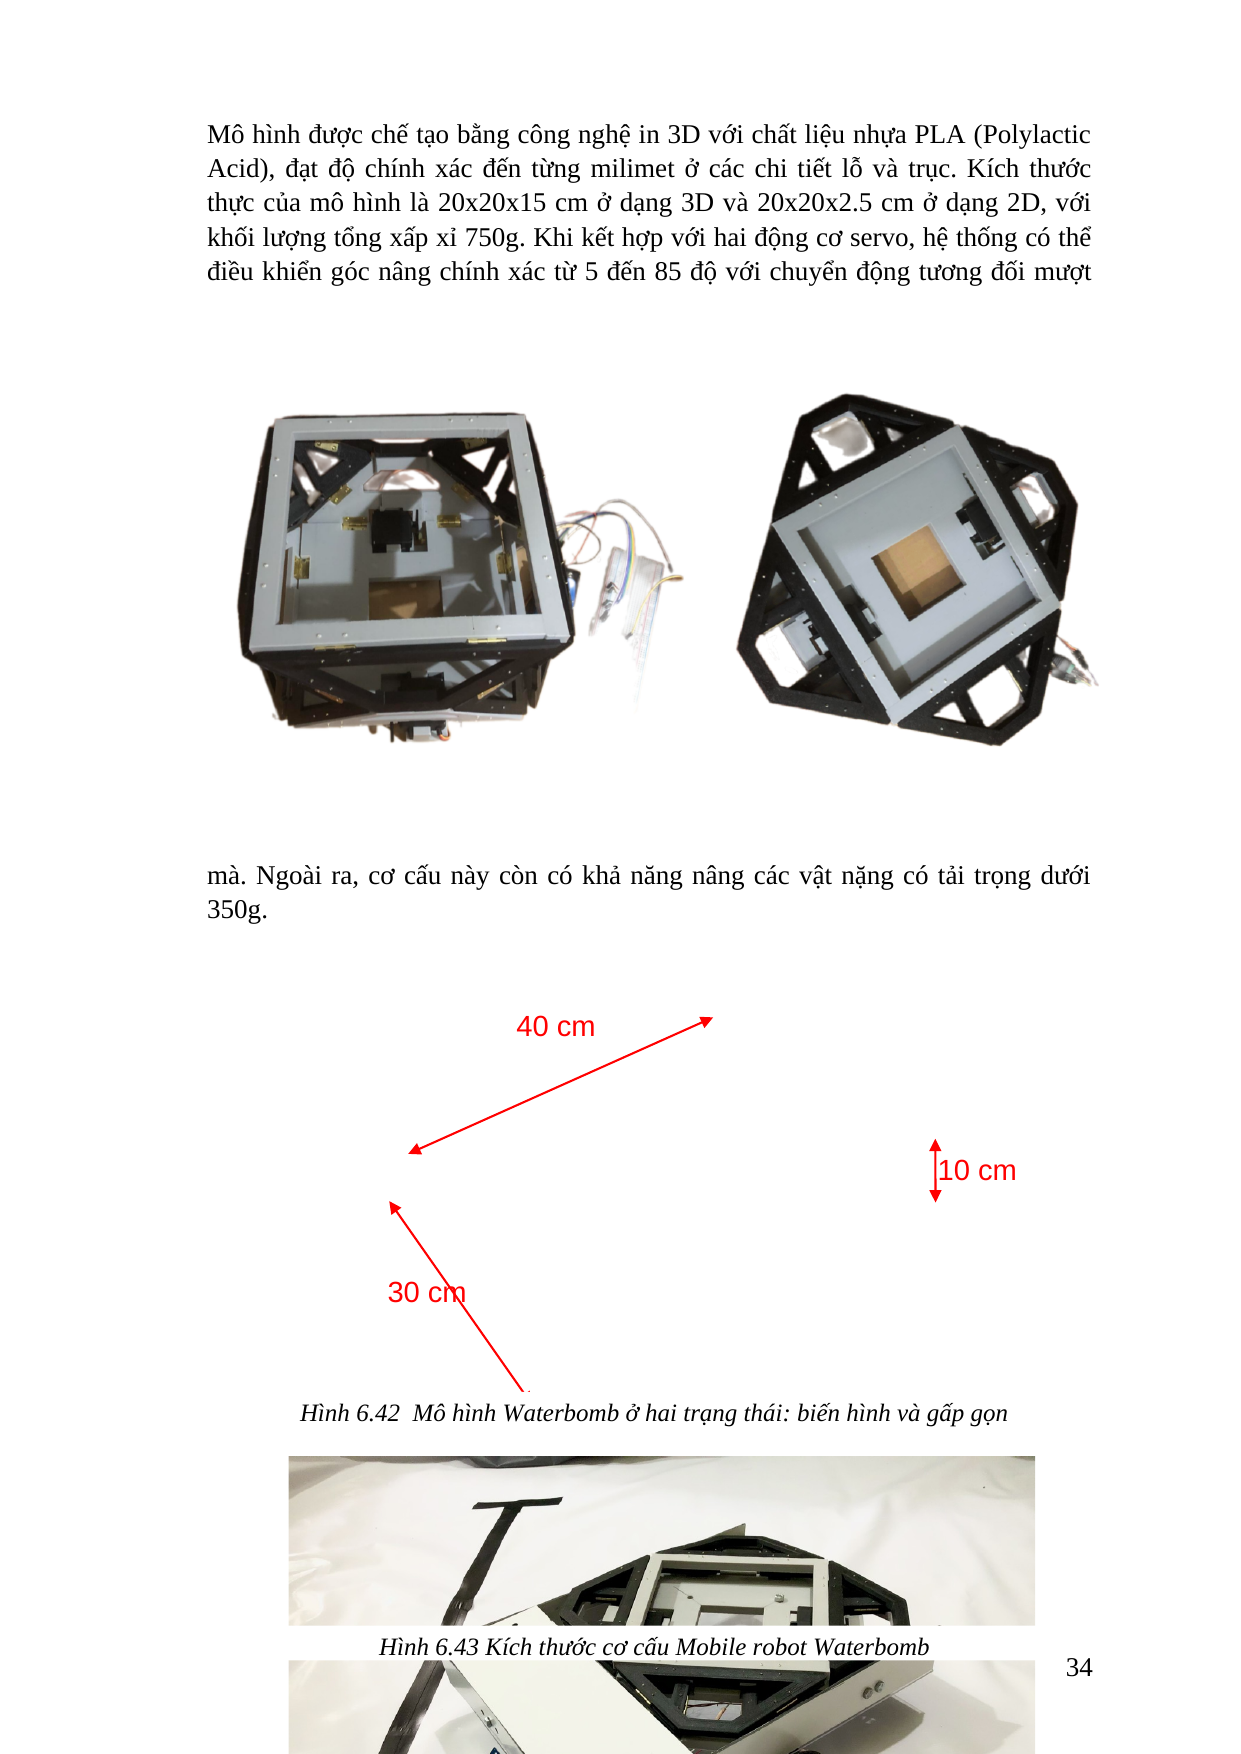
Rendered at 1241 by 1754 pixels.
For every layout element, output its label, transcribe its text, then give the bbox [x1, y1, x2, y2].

picture [215, 292, 1188, 859]
picture [288, 1661, 1036, 1754]
picture [288, 1456, 1036, 1625]
